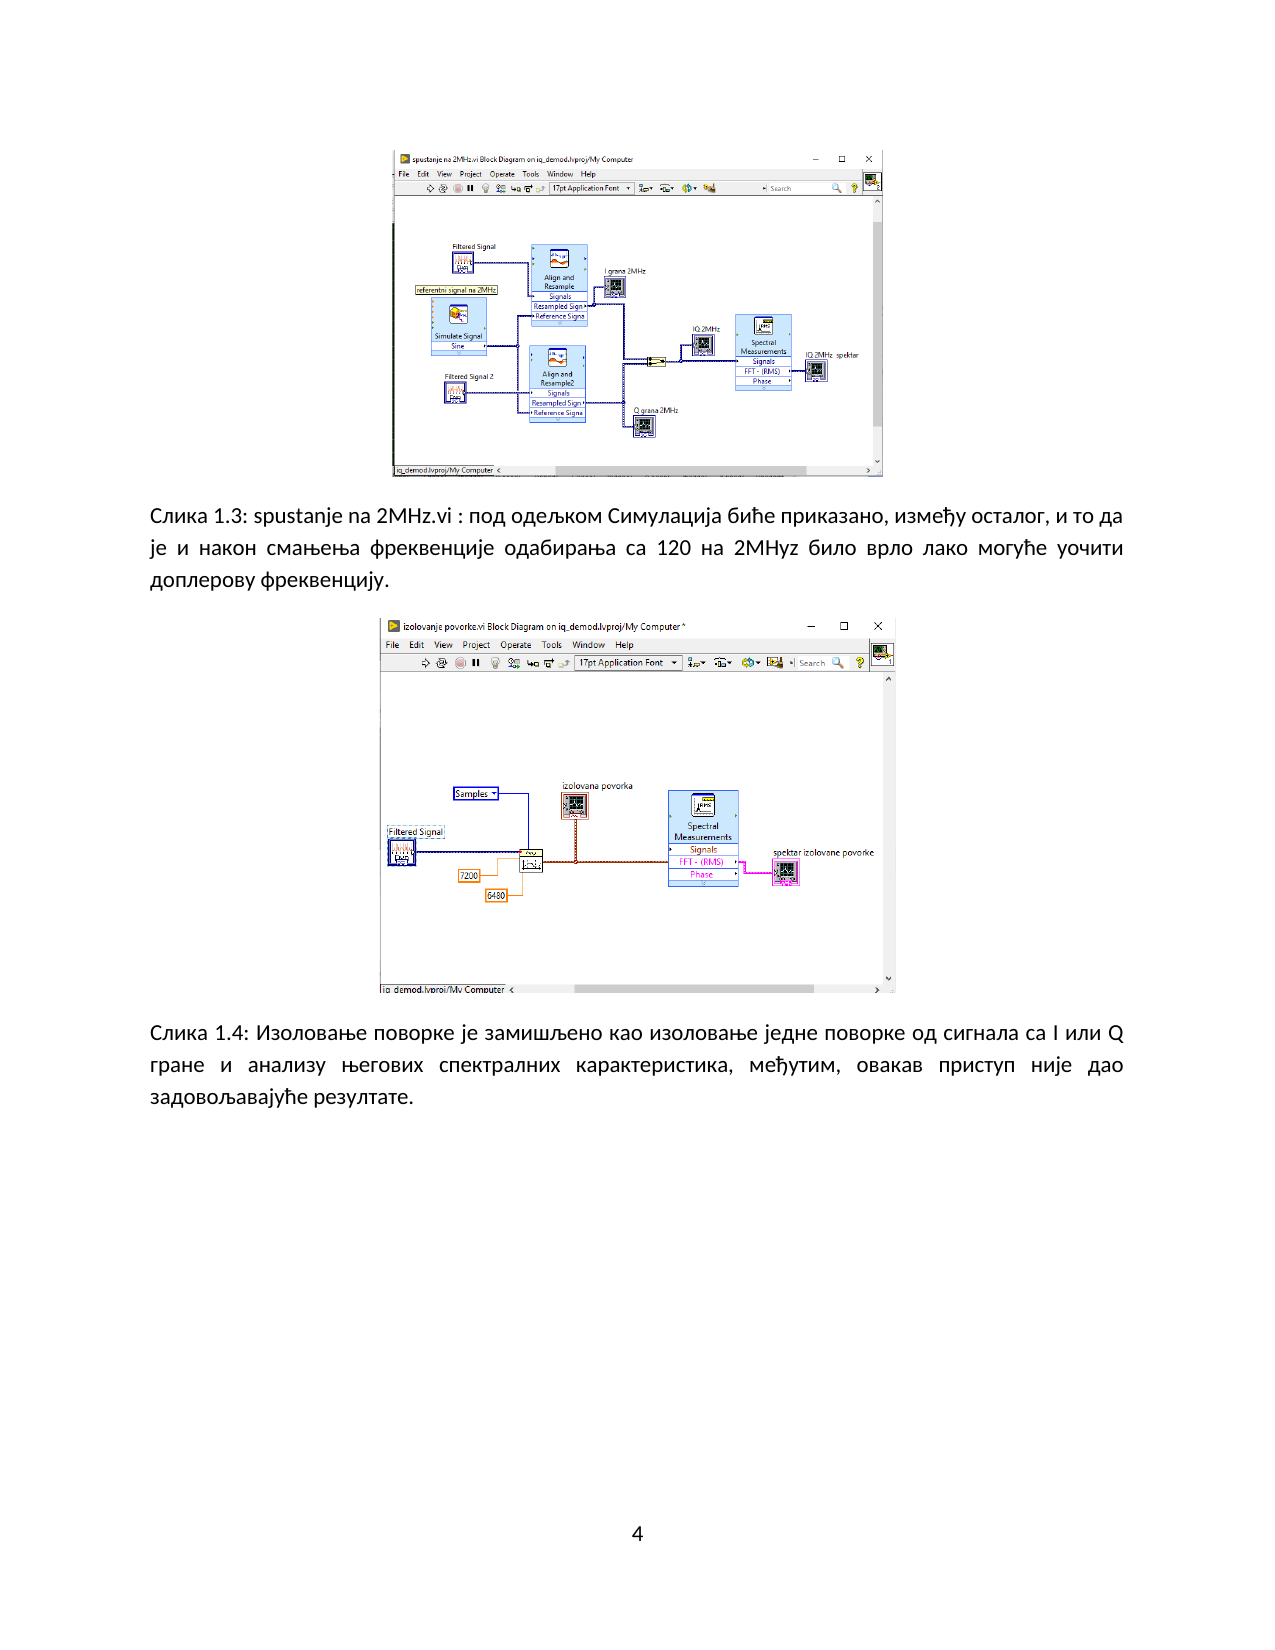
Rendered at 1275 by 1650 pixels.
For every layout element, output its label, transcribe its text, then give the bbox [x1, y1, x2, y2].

picture [392, 150, 883, 477]
text Слика 1.3: spustanje na 2MHz.vi : под одељком Симулација биће приказано, између осталог, и то да је и након смањења фреквенције одабирања са 120 на 2MHyz било врло лако могуће уочити доплерову фреквенцију. [150, 501, 1125, 594]
picture [379, 618, 896, 993]
text Слика 1.4: Изоловање поворке је замишљено као изоловање једне поворке од сигнала са I или Q гране и анализу његових спектралних карактеристика, међутим, овакав приступ није дао задовољавајуће резултате. [150, 1018, 1125, 1110]
